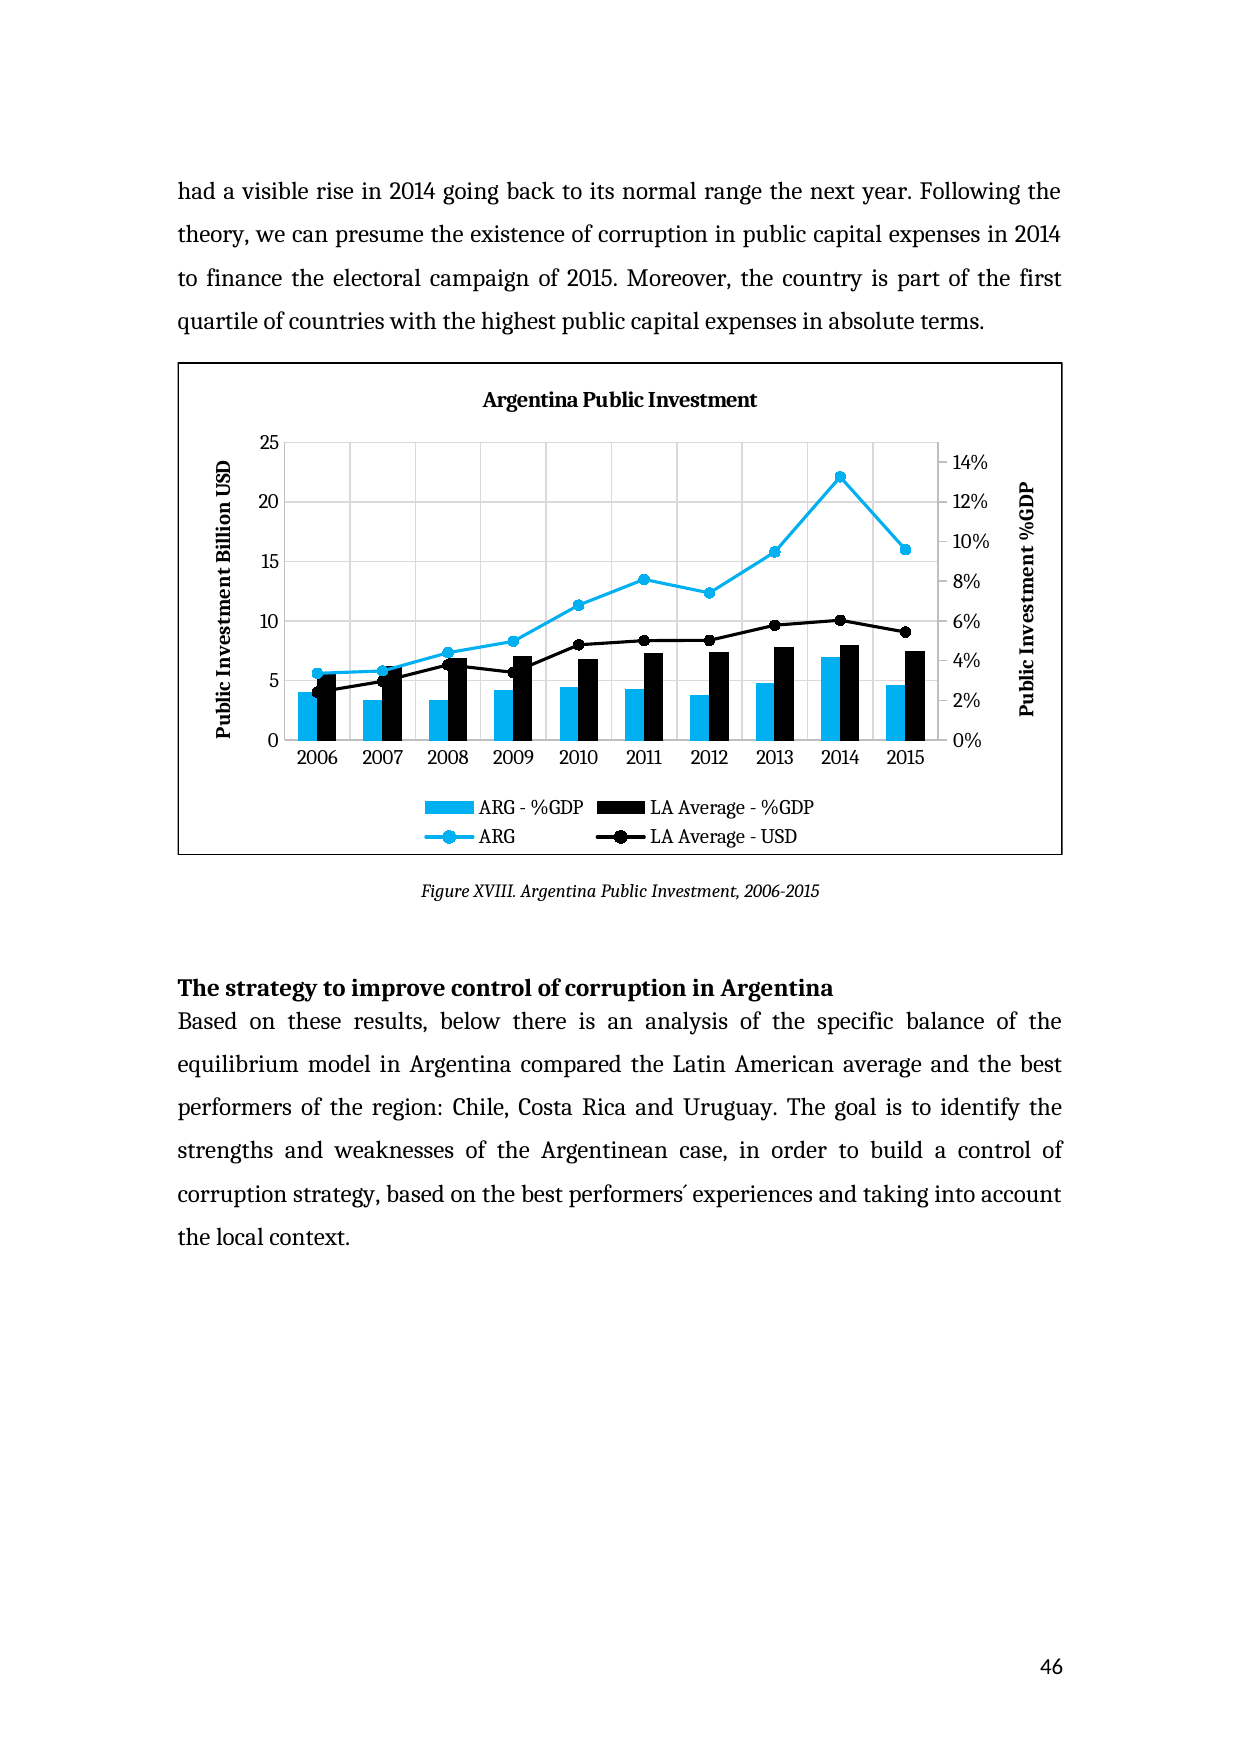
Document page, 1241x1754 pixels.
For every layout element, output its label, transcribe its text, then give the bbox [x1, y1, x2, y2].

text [177, 177, 1063, 335]
text Figure XVIII. Argentina Public Investment, 2006-2015 [177, 881, 1063, 902]
text Based on these results, below there is an analysis of the specific balance of the equilibrium model in Argentina compared the Latin American average and the best performers of the region: Chile, Costa Rica and Uruguay. The goal is to identify the strengths and weaknesses of the Argentinean case, in order to build a control of corruption strategy, based on the best performers´ experiences and taking into account the local context. [177, 1007, 1063, 1251]
subtitle The strategy to improve control of corruption in Argentina [177, 974, 1063, 1003]
